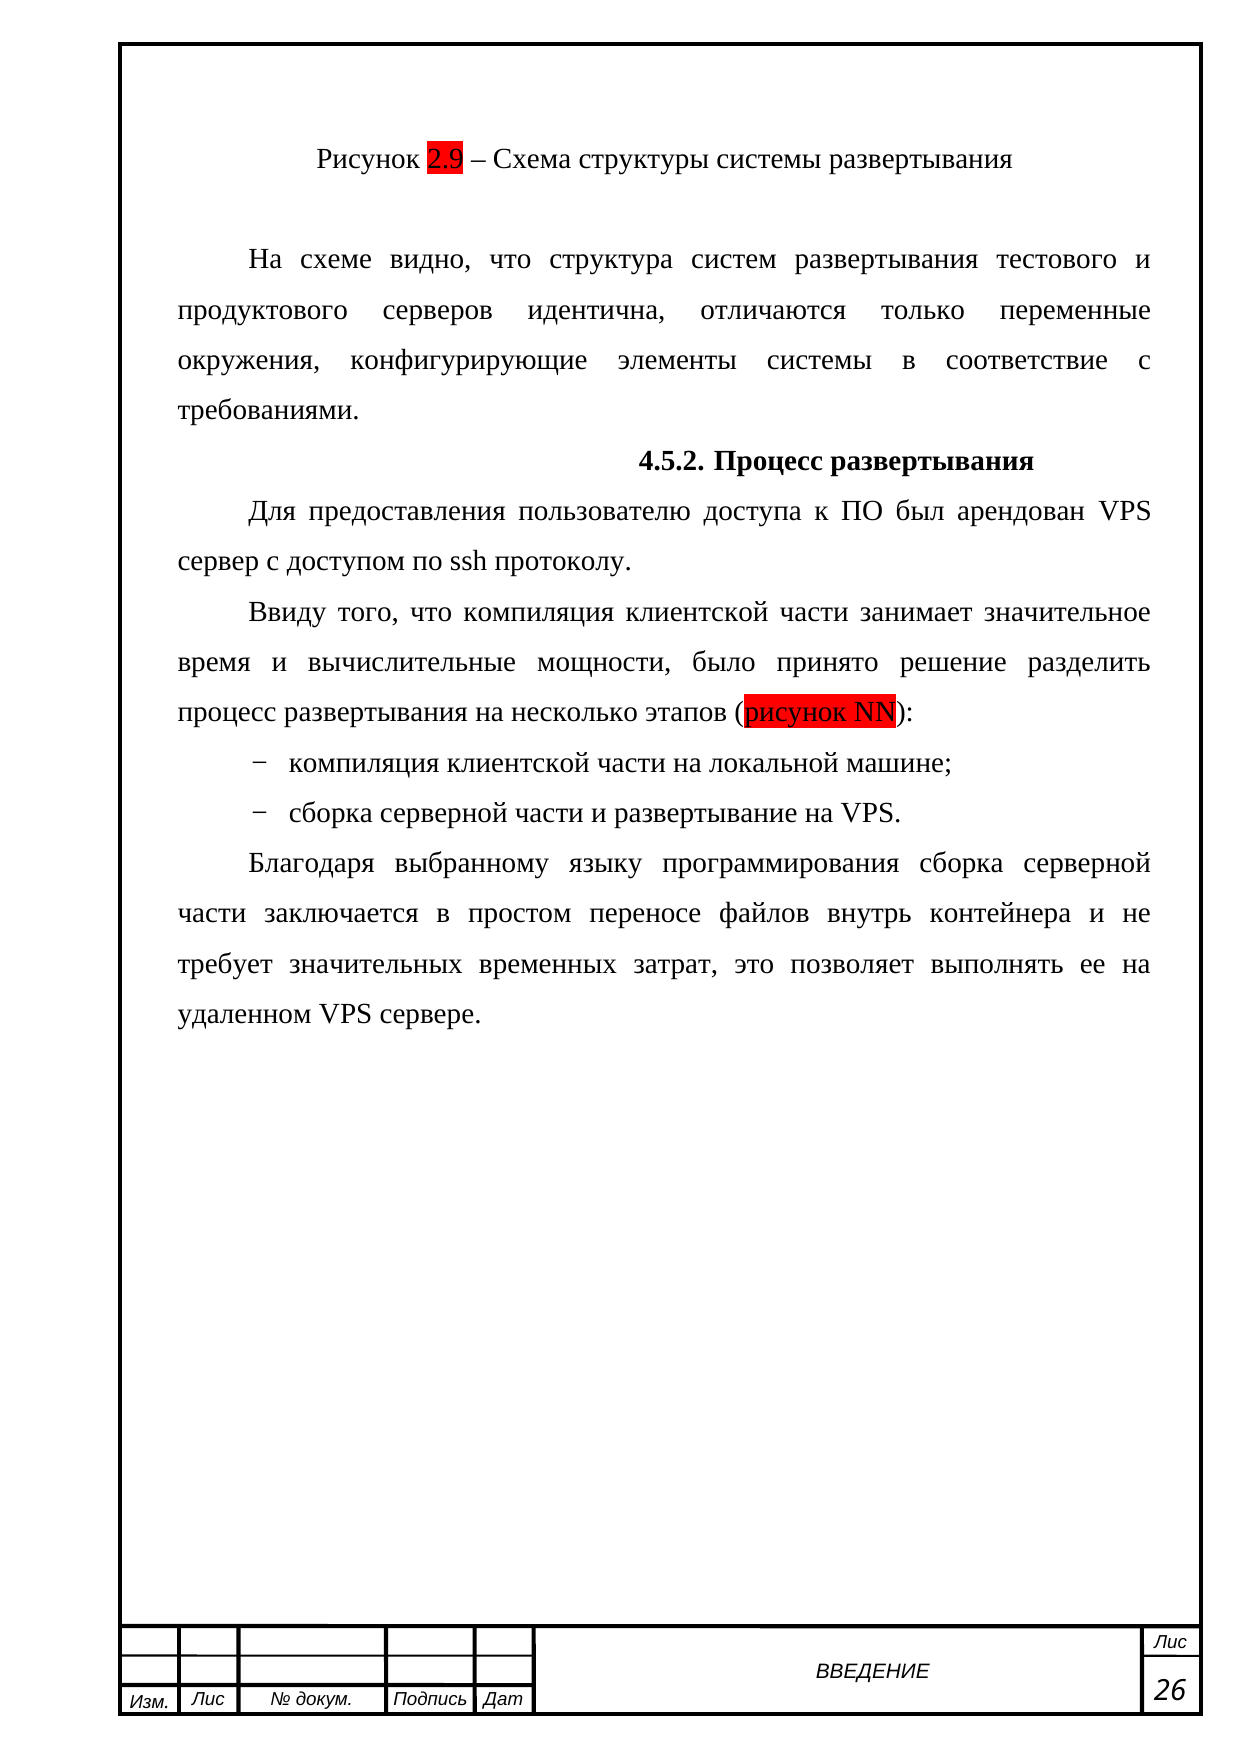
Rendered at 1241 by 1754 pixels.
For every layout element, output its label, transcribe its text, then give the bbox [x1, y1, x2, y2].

list Процесс развертывания [639, 443, 1152, 476]
text Благодаря выбранному языку программирования сборка серверной части заключается в простом переносе файлов внутрь контейнера и не требует значительных временных затрат, это позволяет выполнять ее на удаленном VPS сервере. [177, 845, 1152, 1030]
list сборка серверной части и развертывание на VPS. [251, 795, 1152, 828]
text Для предоставления пользователю доступа к ПО был арендован VPS сервер с доступом по ssh протоколу. [177, 493, 1152, 577]
text Рисунок 2.9 – Схема структуры системы развертывания [177, 141, 427, 174]
list компиляция клиентской части на локальной машине; [251, 745, 1152, 778]
text Рисунок 2.9 – Схема структуры системы развертывания [463, 141, 1152, 174]
text Ввиду того, что компиляция клиентской части занимает значительное время и вычислительные мощности, было принято решение разделить процесс развертывания на несколько этапов (рисунок NN): [177, 594, 1152, 728]
text На схеме видно, что структура систем развертывания тестового и продуктового серверов идентична, отличаются только переменные окружения, конфигурирующие элементы системы в соответствие с требованиями. [177, 242, 1152, 426]
